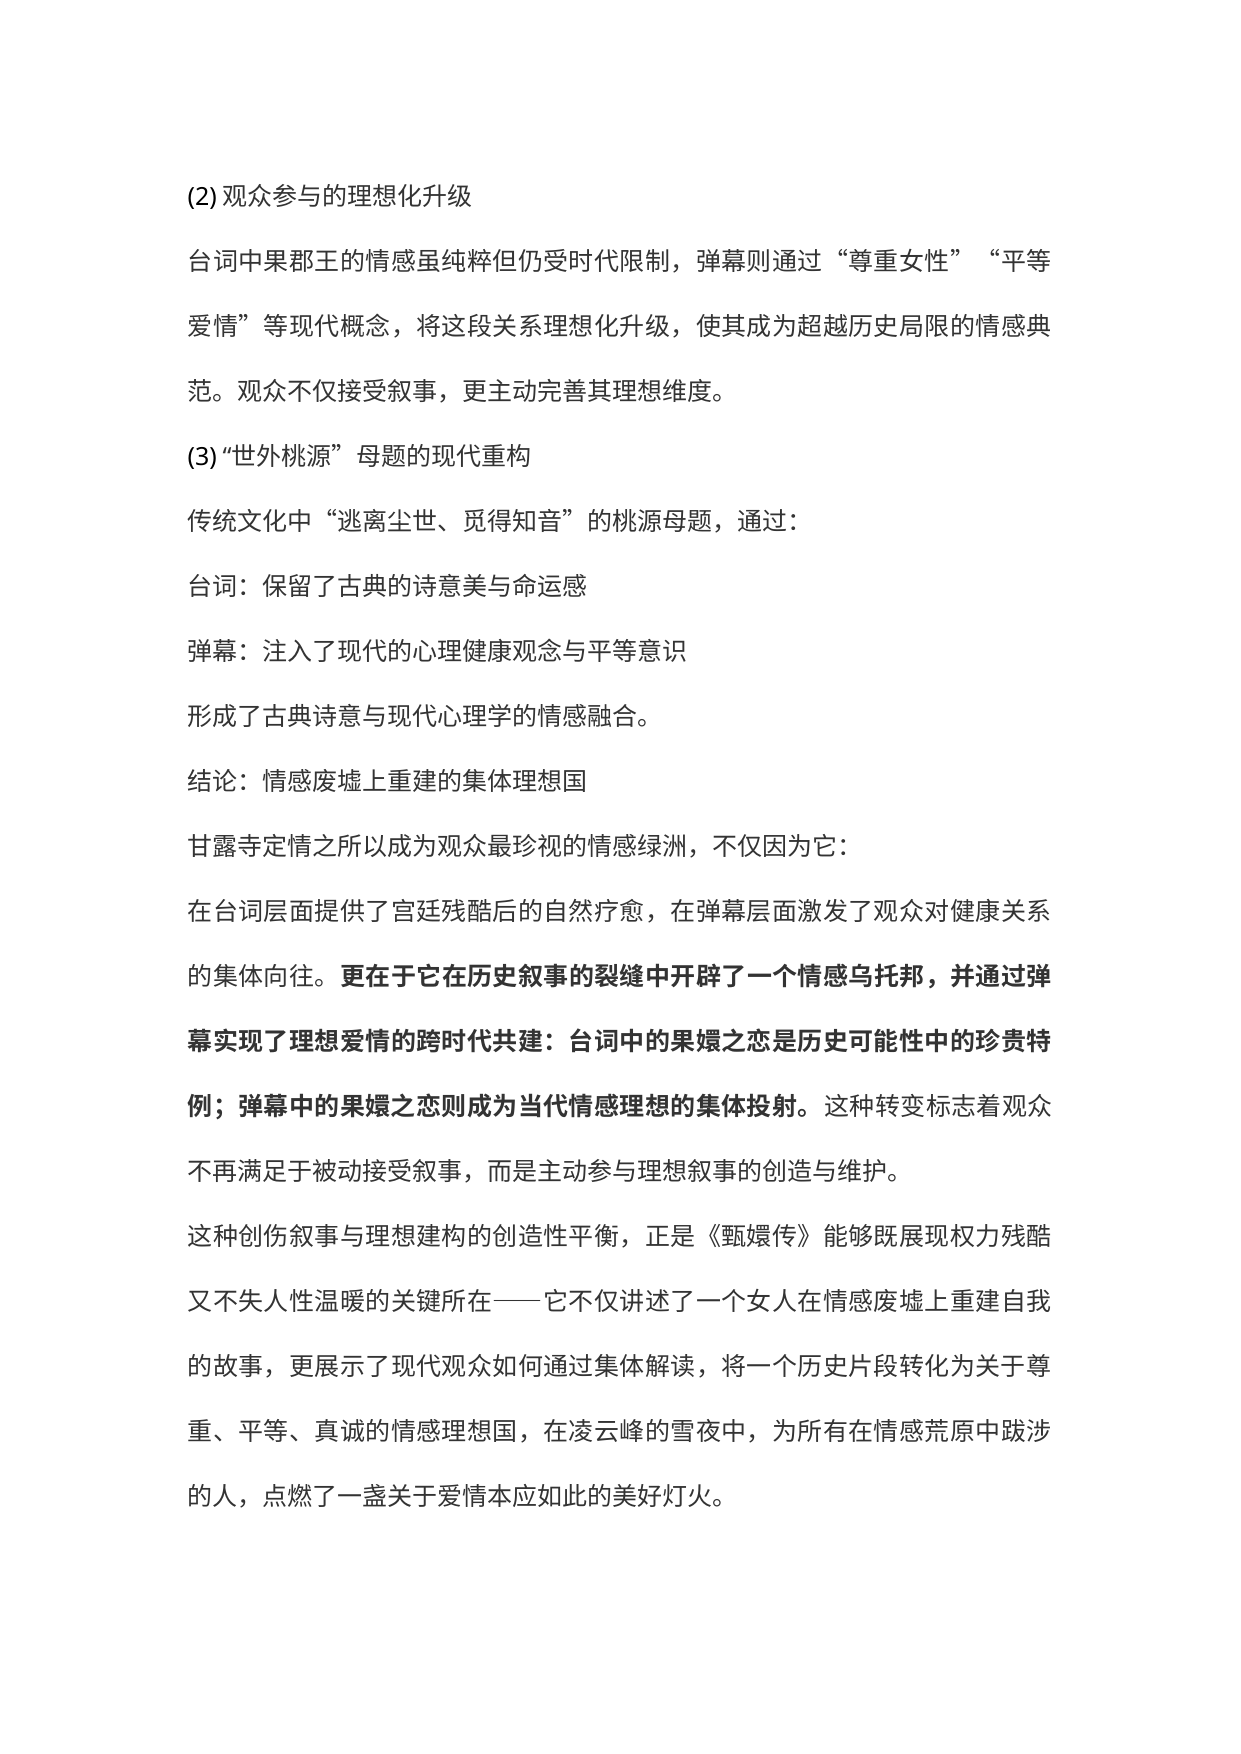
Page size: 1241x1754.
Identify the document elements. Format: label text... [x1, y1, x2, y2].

text 传统文化中“逃离尘世、觅得知音”的桃源母题，通过： [187, 487, 1053, 552]
text 甘露寺定情之所以成为观众最珍视的情感绿洲，不仅因为它： [187, 812, 1053, 877]
text 这种创伤叙事与理想建构的创造性平衡，正是《甄嬛传》能够既展现权力残酷又不失人性温暖的关键所在——它不仅讲述了一个女人在情感废墟上重建自我的故事，更展示了现代观众如何通过集体解读，将一个历史片段转化为关于尊重、平等、真诚的情感理想国，在凌云峰的雪夜中，为所有在情感荒原中跋涉的人，点燃了一盏关于爱情本应如此的美好灯火。 [187, 1202, 1053, 1527]
text 台词：保留了古典的诗意美与命运感 [187, 552, 1053, 617]
list 观众参与的理想化升级 [187, 162, 1053, 227]
text 弹幕：注入了现代的心理健康观念与平等意识 [187, 617, 1053, 682]
list “世外桃源”母题的现代重构 [187, 422, 1053, 487]
text 在台词层面提供了宫廷残酷后的自然疗愈，在弹幕层面激发了观众对健康关系的集体向往。更在于它在历史叙事的裂缝中开辟了一个情感乌托邦，并通过弹幕实现了理想爱情的跨时代共建：台词中的果嬛之恋是历史可能性中的珍贵特例；弹幕中的果嬛之恋则成为当代情感理想的集体投射。这种转变标志着观众不再满足于被动接受叙事，而是主动参与理想叙事的创造与维护。 [187, 877, 1053, 1202]
text 台词中果郡王的情感虽纯粹但仍受时代限制，弹幕则通过“尊重女性”“平等爱情”等现代概念，将这段关系理想化升级，使其成为超越历史局限的情感典范。观众不仅接受叙事，更主动完善其理想维度。 [187, 227, 1053, 422]
text 形成了古典诗意与现代心理学的情感融合。 [187, 682, 1053, 747]
text 结论：情感废墟上重建的集体理想国 [187, 747, 1053, 812]
